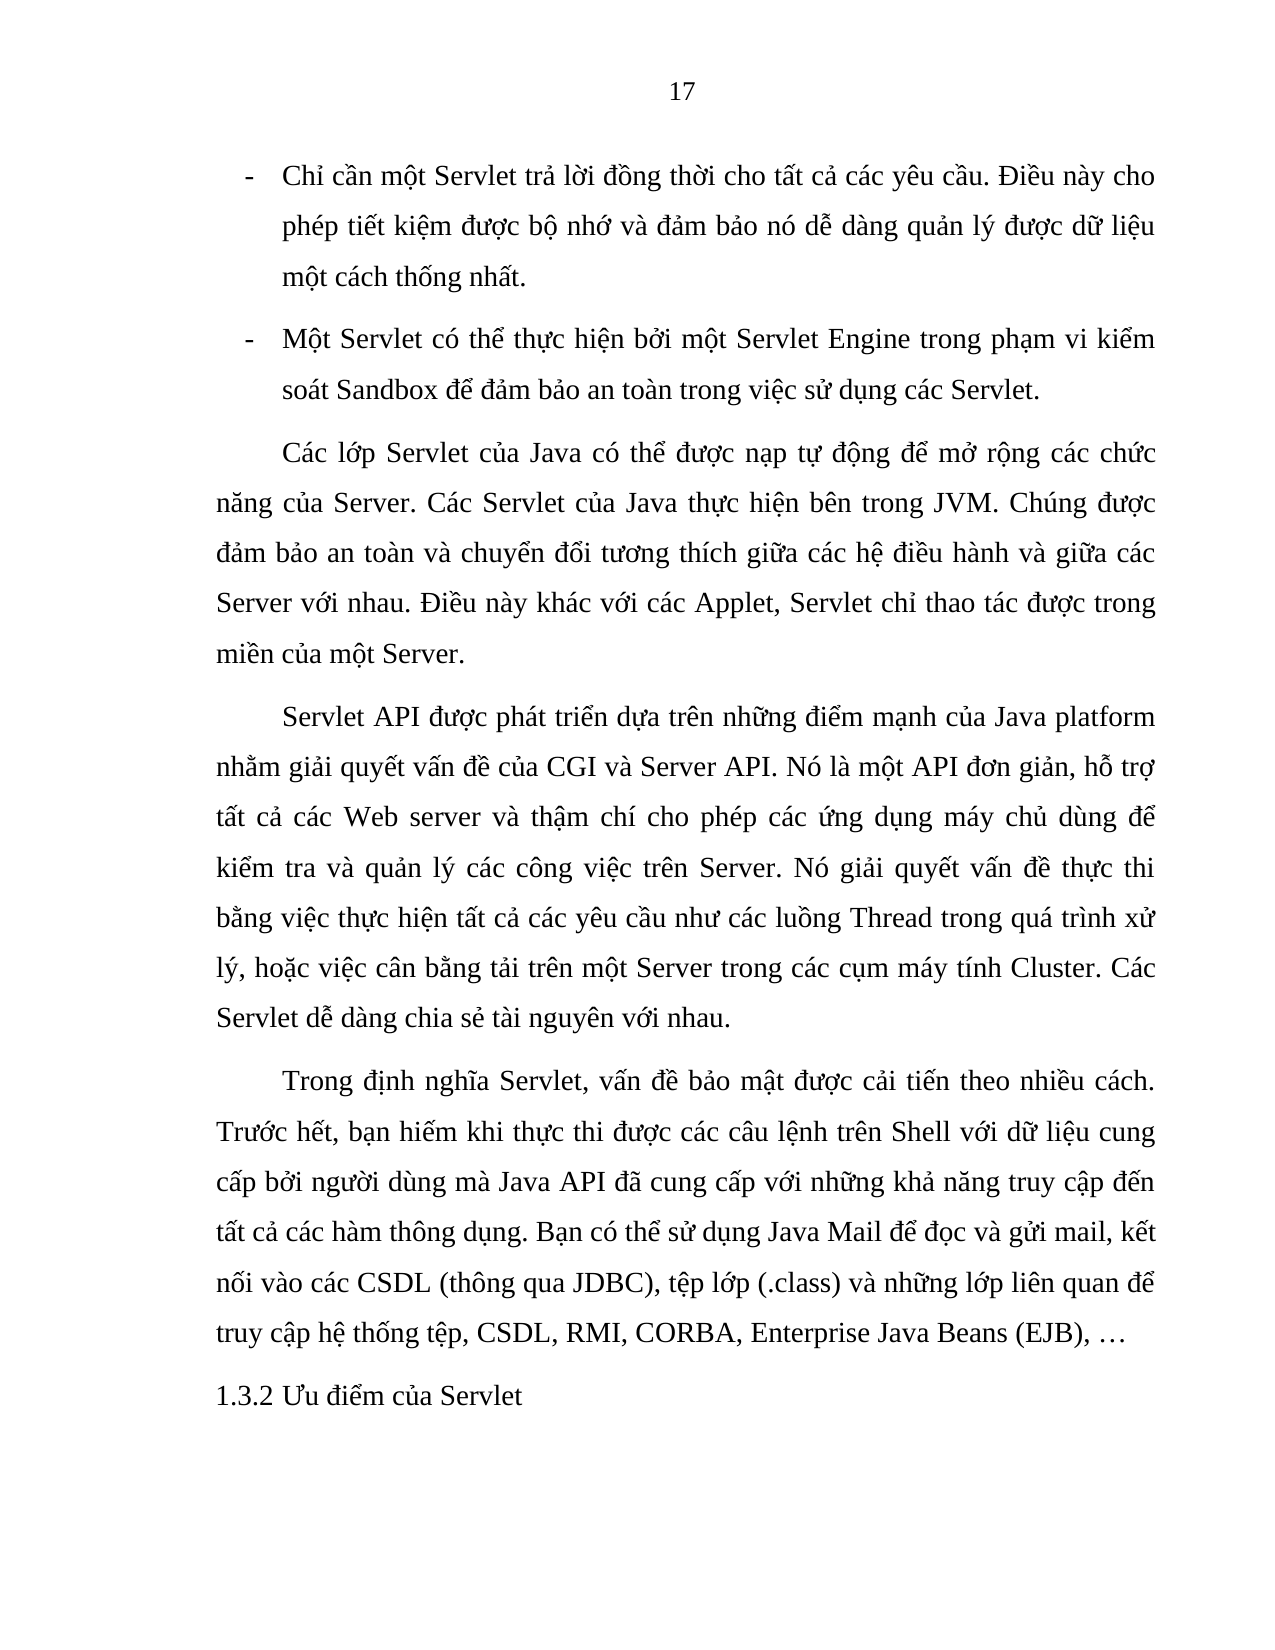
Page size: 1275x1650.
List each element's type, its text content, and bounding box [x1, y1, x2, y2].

list Các lớp Servlet của Java có thể được nạp tự động để mở rộng các chức năng của Server. Các Servlet của Java thực hiện bên trong JVM. Chúng được đảm bảo an toàn và chuyển đổi tương thích giữa các hệ điều hành và giữa các Server với nhau. Điều này khác với các Applet, Servlet chỉ thao tác được trong miền của một Server. [216, 435, 1157, 669]
list Trong định nghĩa Servlet, vấn đề bảo mật được cải tiến theo nhiều cách. Trước hết, bạn hiếm khi thực thi được các câu lệnh trên Shell với dữ liệu cung cấp bởi người dùng mà Java API đã cung cấp với những khả năng truy cập đến tất cả các hàm thông dụng. Bạn có thể sử dụng Java Mail để đọc và gửi mail, kết nối vào các CSDL (thông qua JDBC), tệp lớp (.class) và những lớp liên quan để truy cập hệ thống tệp, CSDL, RMI, CORBA, Enterprise Java Beans (EJB), … [216, 1063, 1157, 1348]
list Servlet API được phát triển dựa trên những điểm mạnh của Java platform nhằm giải quyết vấn đề của CGI và Server API. Nó là một API đơn giản, hỗ trợ tất cả các Web server và thậm chí cho phép các ứng dụng máy chủ dùng để kiểm tra và quản lý các công việc trên Server. Nó giải quyết vấn đề thực thi bằng việc thực hiện tất cả các yêu cầu như các luồng Thread trong quá trình xử lý, hoặc việc cân bằng tải trên một Server trong các cụm máy tính Cluster. Các Servlet dễ dàng chia sẻ tài nguyên với nhau. [216, 699, 1157, 1034]
list Một Servlet có thể thực hiện bởi một Servlet Engine trong phạm vi kiểm soát Sandbox để đảm bảo an toàn trong việc sử dụng các Servlet. [244, 322, 1157, 405]
list Ưu điểm của Servlet [244, 1378, 1157, 1411]
list Chỉ cần một Servlet trả lời đồng thời cho tất cả các yêu cầu. Điều này cho phép tiết kiệm được bộ nhớ và đảm bảo nó dễ dàng quản lý được dữ liệu một cách thống nhất. [244, 158, 1157, 292]
